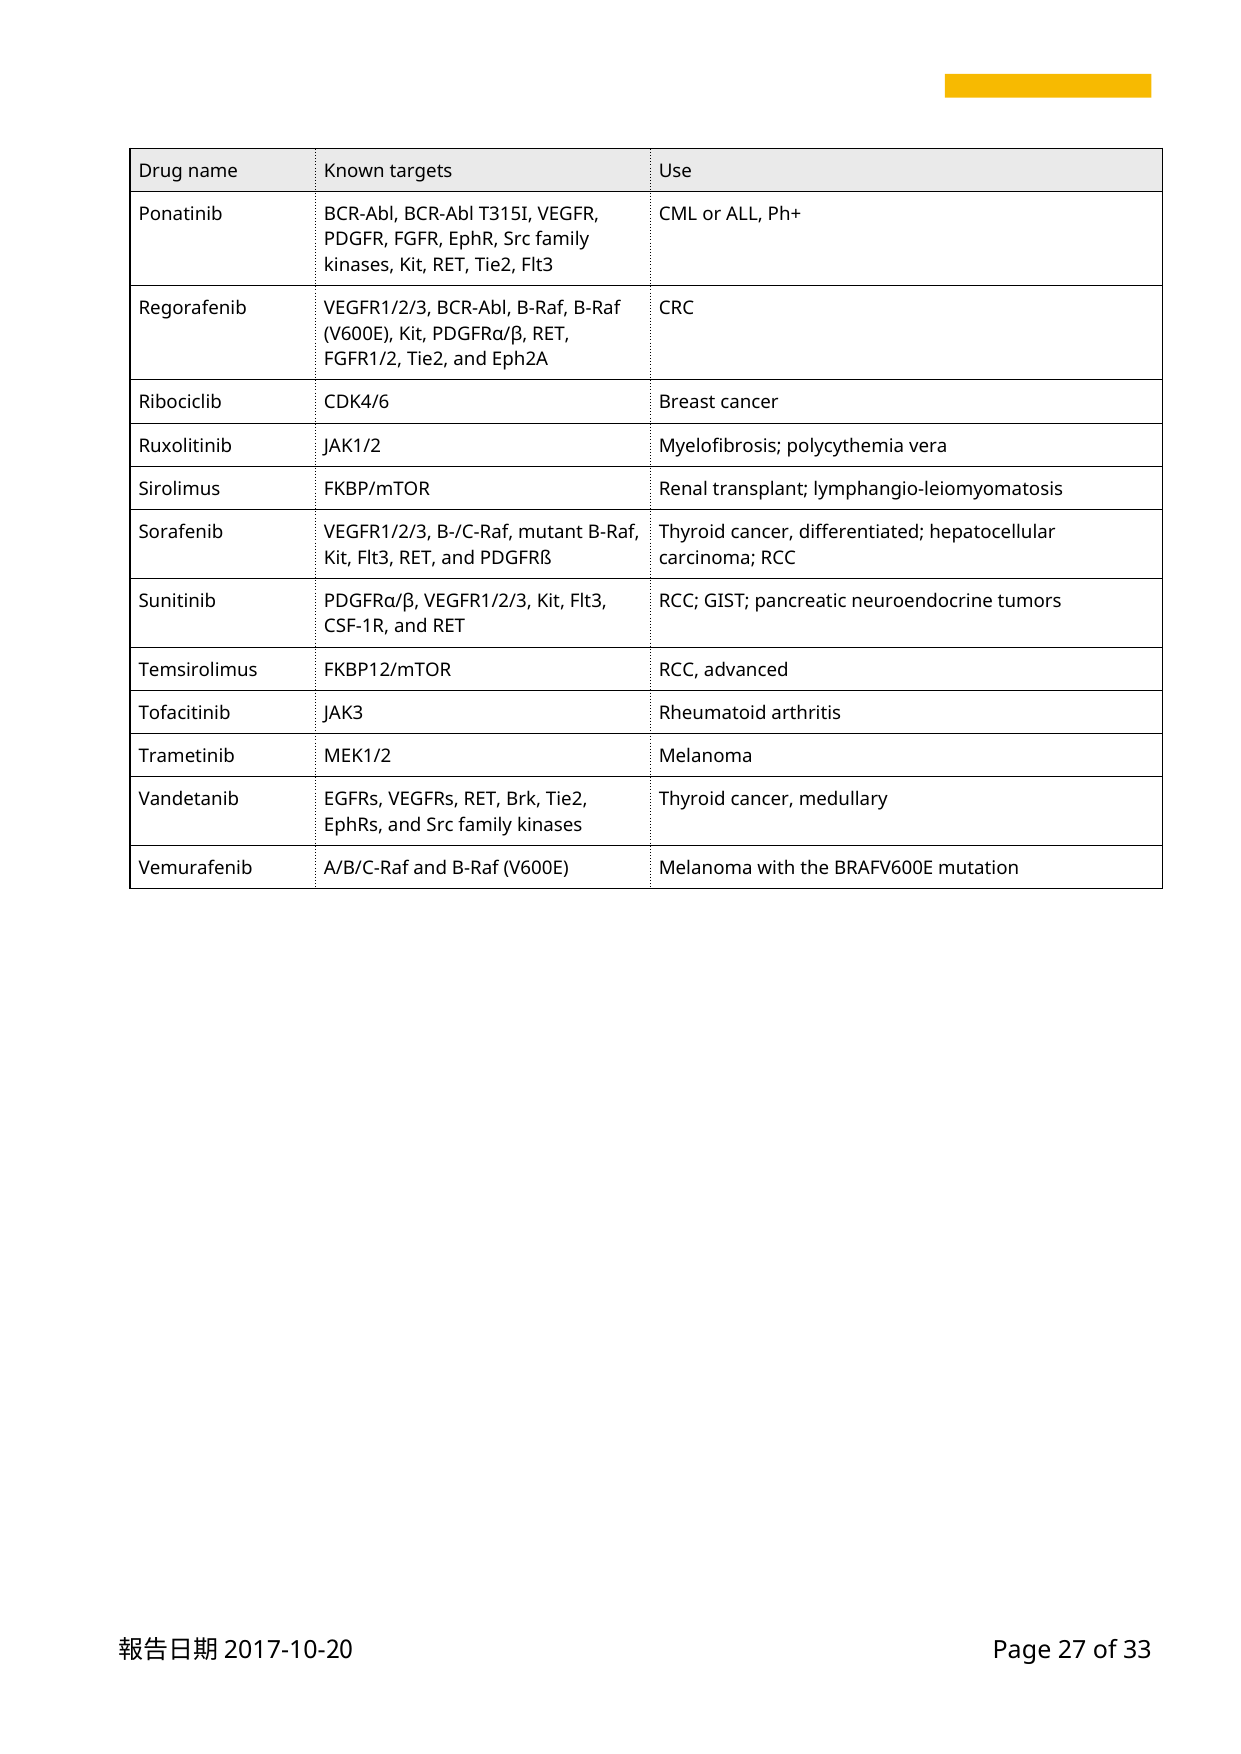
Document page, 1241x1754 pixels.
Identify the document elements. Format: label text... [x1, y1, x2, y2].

table_cell Regorafenib [131, 286, 315, 379]
table_cell Thyroid cancer, differentiated; hepatocellular carcinoma; RCC [650, 510, 1162, 578]
table_cell CML or ALL, Ph+ [650, 192, 1162, 285]
table_cell Vemurafenib [131, 846, 315, 888]
table_cell FKBP/mTOR [315, 467, 650, 509]
table_cell Tofacitinib [131, 691, 315, 733]
table_header Known targets [315, 149, 650, 191]
table_cell Melanoma with the BRAFV600E mutation [650, 846, 1162, 888]
table_cell Sirolimus [131, 467, 315, 509]
table_cell Ribociclib [131, 380, 315, 423]
table_cell CDK4/6 [315, 380, 650, 423]
table_cell A/B/C-Raf and B-Raf (V600E) [315, 846, 650, 888]
table_cell BCR-Abl, BCR-Abl T315I, VEGFR, PDGFR, FGFR, EphR, Src family kinases, Kit, RET, Tie2, Flt3 [315, 192, 650, 285]
table_cell VEGFR1/2/3, B-/C-Raf, mutant B-Raf, Kit, Flt3, RET, and PDGFRß [315, 510, 650, 578]
table_cell Ponatinib [131, 192, 315, 285]
table_cell VEGFR1/2/3, BCR-Abl, B-Raf, B-Raf (V600E), Kit, PDGFRα/β, RET, FGFR1/2, Tie2, and Eph2A [315, 286, 650, 379]
table_cell Breast cancer [650, 380, 1162, 423]
table_cell RCC; GIST; pancreatic neuroendocrine tumors [650, 579, 1162, 647]
table_cell Temsirolimus [131, 648, 315, 690]
table_cell Thyroid cancer, medullary [650, 777, 1162, 845]
table_cell Melanoma [650, 734, 1162, 776]
table_cell Sunitinib [131, 579, 315, 647]
table_cell Trametinib [131, 734, 315, 776]
table_cell Sorafenib [131, 510, 315, 578]
table_header Drug name [131, 149, 315, 191]
table_cell RCC, advanced [650, 648, 1162, 690]
table_cell Ruxolitinib [131, 424, 315, 466]
table_cell Rheumatoid arthritis [650, 691, 1162, 733]
table_cell EGFRs, VEGFRs, RET, Brk, Tie2, EphRs, and Src family kinases [315, 777, 650, 845]
table_cell Vandetanib [131, 777, 315, 845]
table_cell FKBP12/mTOR [315, 648, 650, 690]
table_cell CRC [650, 286, 1162, 379]
table_cell Renal transplant; lymphangio-leiomyomatosis [650, 467, 1162, 509]
table_cell JAK1/2 [315, 424, 650, 466]
table_cell JAK3 [315, 691, 650, 733]
table_cell Myelofibrosis; polycythemia vera [650, 424, 1162, 466]
table_cell MEK1/2 [315, 734, 650, 776]
table_header Use [650, 149, 1162, 191]
table_cell PDGFRα/β, VEGFR1/2/3, Kit, Flt3, CSF-1R, and RET [315, 579, 650, 647]
